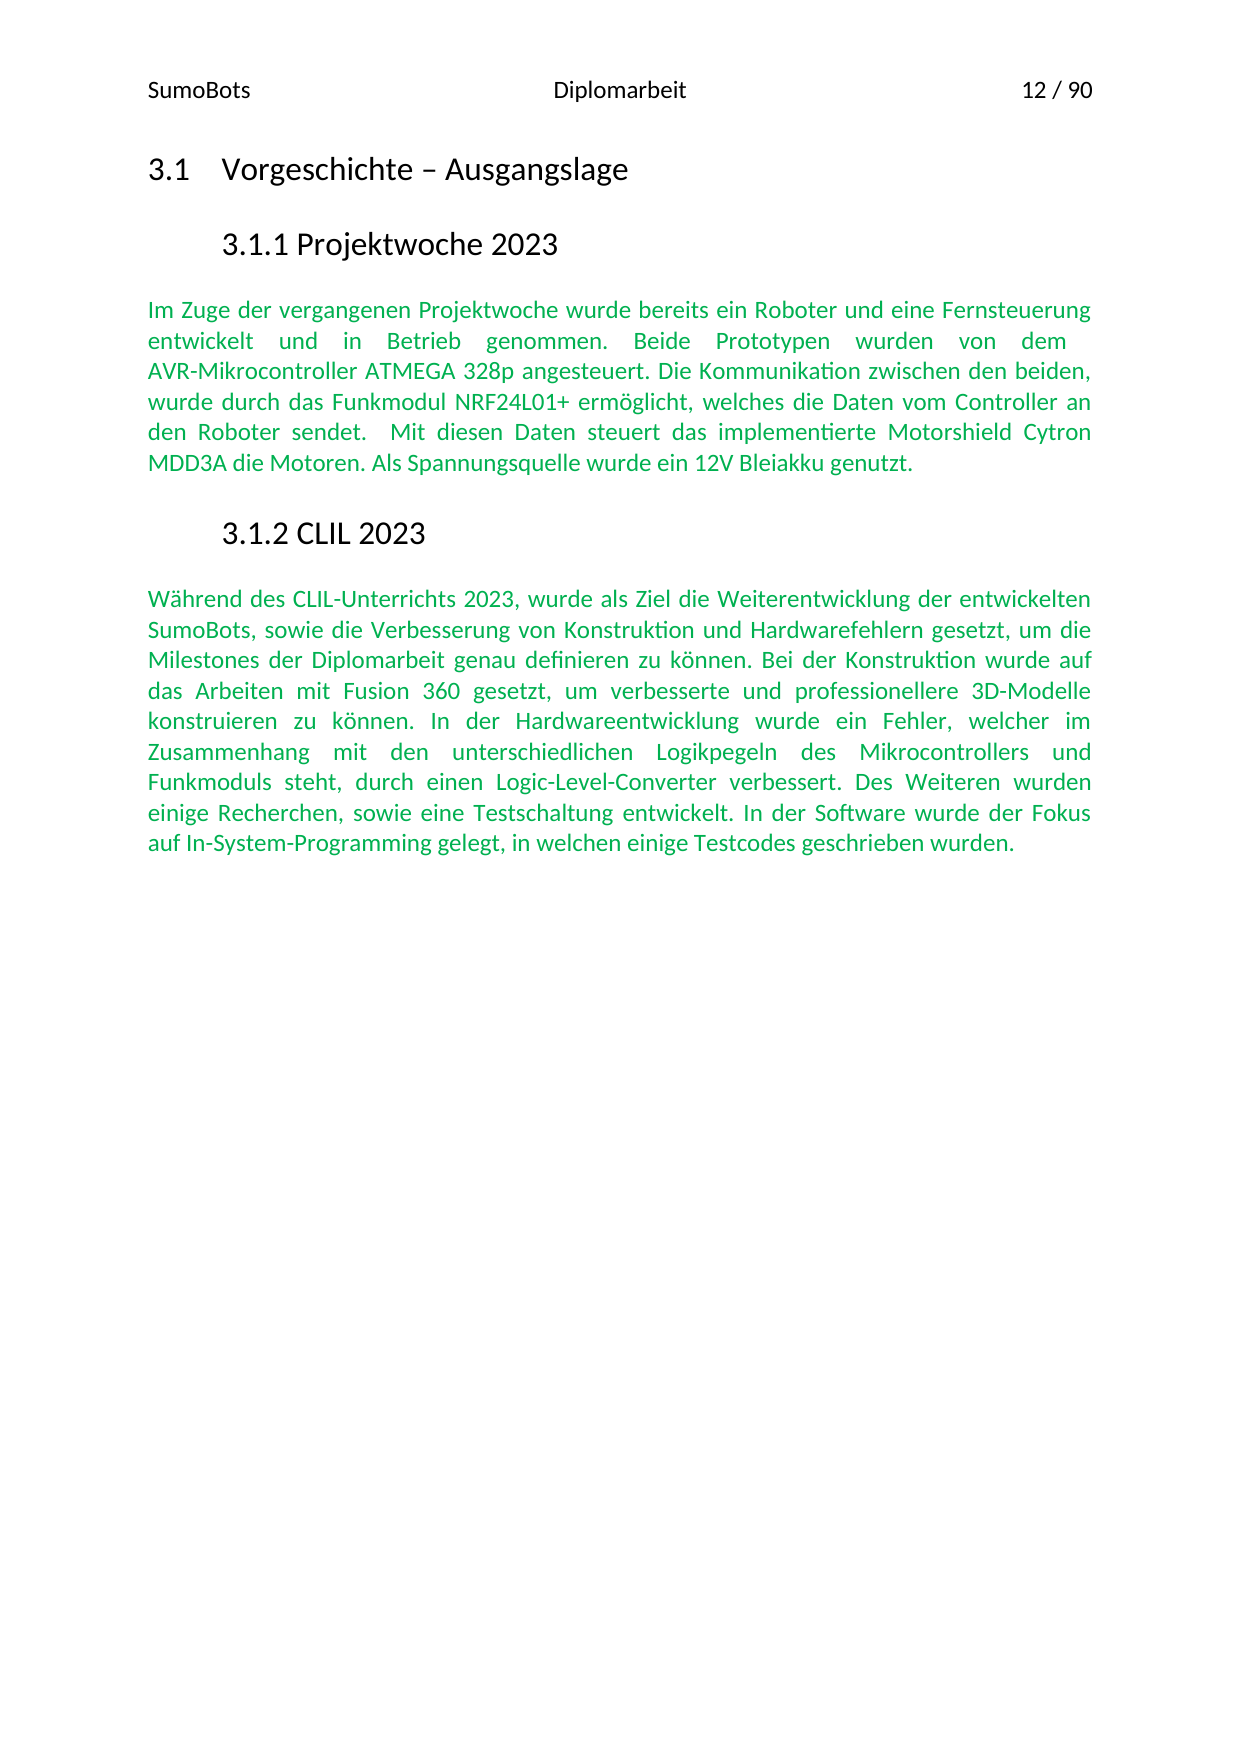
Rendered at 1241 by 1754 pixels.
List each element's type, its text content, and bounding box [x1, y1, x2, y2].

text Im Zuge der vergangenen Projektwoche wurde bereits ein Roboter und eine Fernsteuerung entwickelt und in Betrieb genommen. Beide Prototypen wurden von dem AVR-Mikrocontroller ATMEGA 328p angesteuert. Die Kommunikation zwischen den beiden, wurde durch das Funkmodul NRF24L01+ ermöglicht, welches die Daten vom Controller an den Roboter sendet. Mit diesen Daten steuert das implementierte Motorshield Cytron MDD3A die Motoren. Als Spannungsquelle wurde ein 12V Bleiakku genutzt. [148, 294, 1093, 477]
text Während des CLIL-Unterrichts 2023, wurde als Ziel die Weiterentwicklung der entwickelten SumoBots, sowie die Verbesserung von Konstruktion und Hardwarefehlern gesetzt, um die Milestones der Diplomarbeit genau definieren zu können. Bei der Konstruktion wurde auf das Arbeiten mit Fusion 360 gesetzt, um verbesserte und professionellere 3D-Modelle konstruieren zu können. In der Hardwareentwicklung wurde ein Fehler, welcher im Zusammenhang mit den unterschiedlichen Logikpegeln des Mikrocontrollers und Funkmoduls steht, durch einen Logic-Level-Converter verbessert. Des Weiteren wurden einige Recherchen, sowie eine Testschaltung entwickelt. In der Software wurde der Fokus auf In-System-Programming gelegt, in welchen einige Testcodes geschrieben wurden. [148, 583, 1093, 858]
subtitle Projektwoche 2023 [221, 223, 1093, 264]
subtitle Vorgeschichte – Ausgangslage [148, 148, 1093, 188]
subtitle CLIL 2023 [221, 512, 1093, 553]
